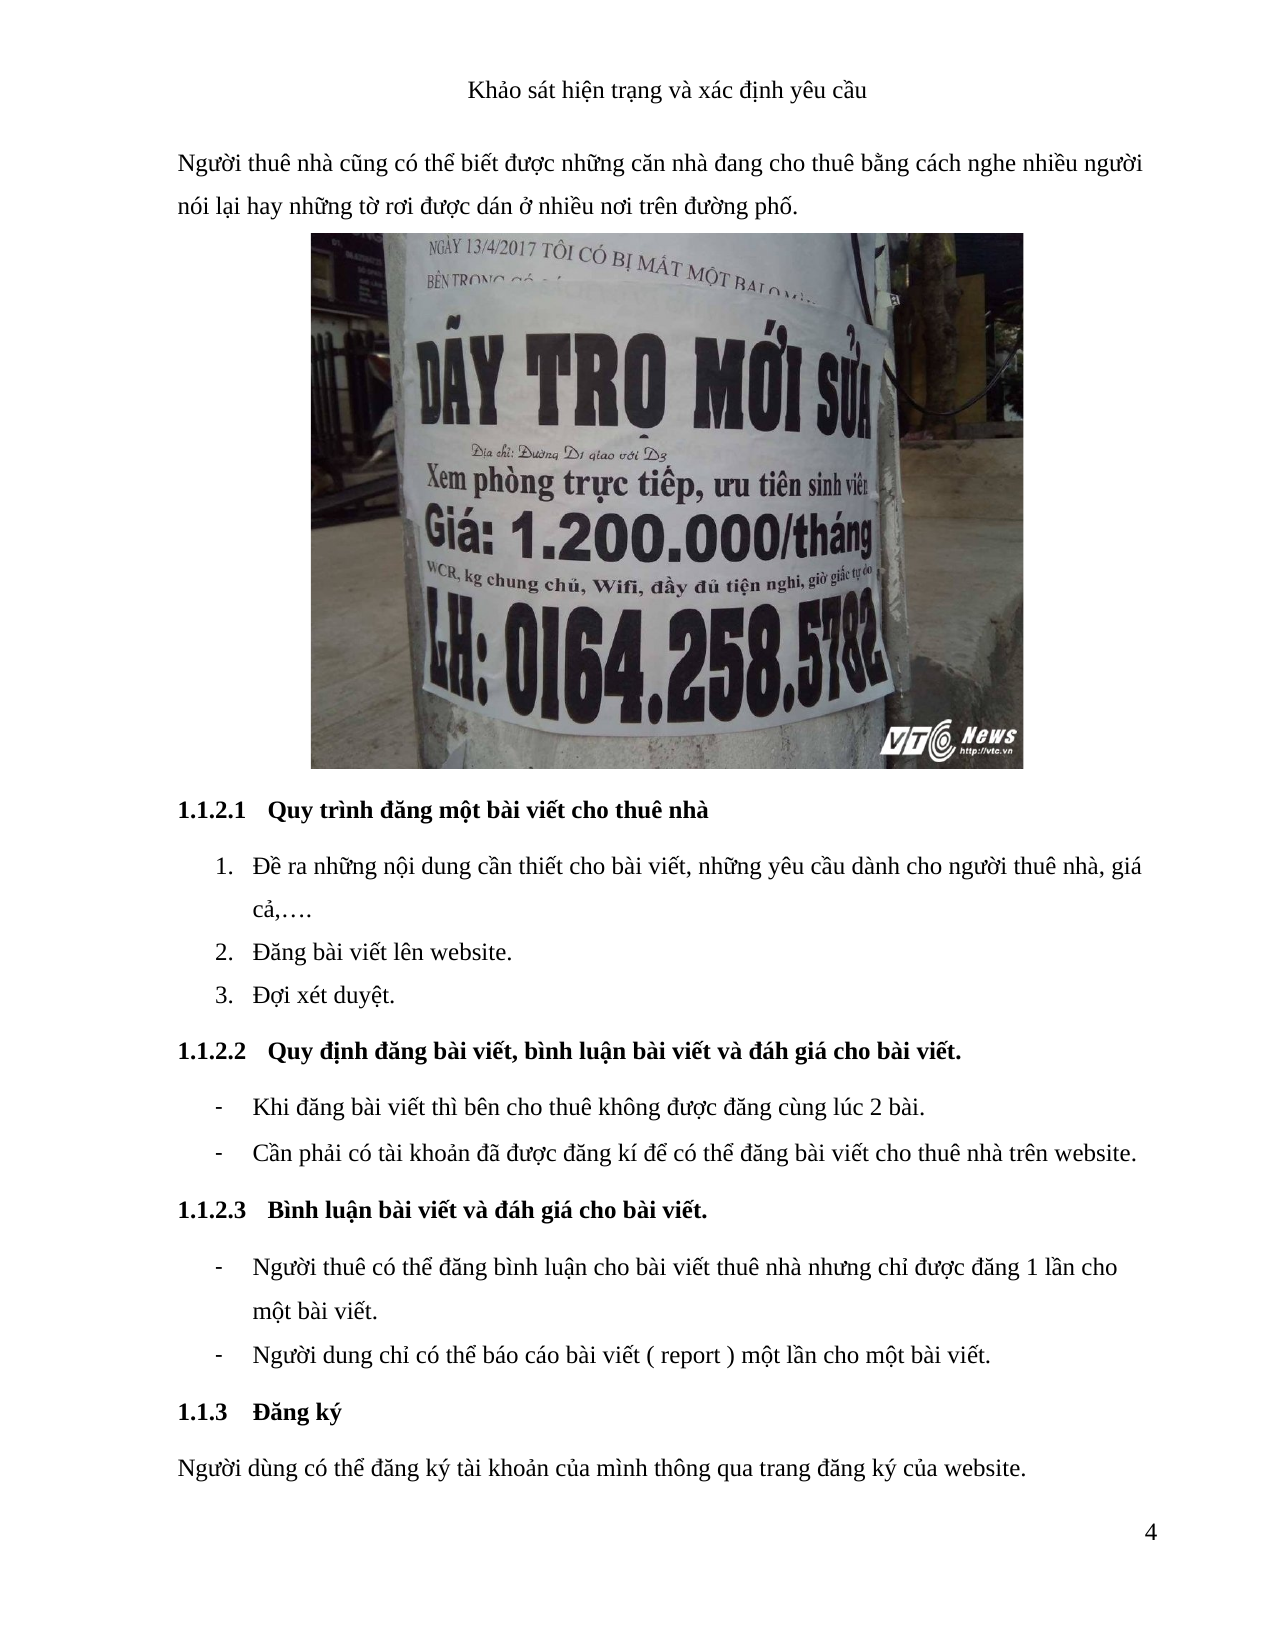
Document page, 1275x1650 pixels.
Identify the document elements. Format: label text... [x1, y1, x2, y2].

text Người dùng có thể đăng ký tài khoản của mình thông qua trang đăng ký của website. [177, 1453, 1157, 1482]
list Người dung chỉ có thể báo cáo bài viết ( report ) một lần cho một bài viết. [215, 1339, 1157, 1369]
list Đợi xét duyệt. [215, 980, 1157, 1009]
subtitle Quy định đăng bài viết, bình luận bài viết và đáh giá cho bài viết. [177, 1036, 1157, 1064]
subtitle Đăng ký [177, 1397, 1157, 1426]
subtitle Quy trình đăng một bài viết cho thuê nhà [177, 795, 1157, 824]
list Đề ra những nội dung cần thiết cho bài viết, những yêu cầu dành cho người thuê nhà, giá cả,…. [215, 851, 1157, 923]
list Đăng bài viết lên website. [215, 937, 1157, 966]
list Cần phải có tài khoản đã được đăng kí để có thể đăng bài viết cho thuê nhà trên website. [215, 1137, 1157, 1168]
list Người thuê có thể đăng bình luận cho bài viết thuê nhà nhưng chỉ được đăng 1 lần cho một bài viết. [215, 1251, 1157, 1324]
picture [310, 233, 1024, 769]
list Khi đăng bài viết thì bên cho thuê không được đăng cùng lúc 2 bài. [215, 1091, 1157, 1122]
subtitle Bình luận bài viết và đáh giá cho bài viết. [177, 1195, 1157, 1224]
text Người thuê nhà cũng có thể biết được những căn nhà đang cho thuê bằng cách nghe nhiều người nói lại hay những tờ rơi được dán ở nhiều nơi trên đường phố. [177, 148, 1157, 219]
